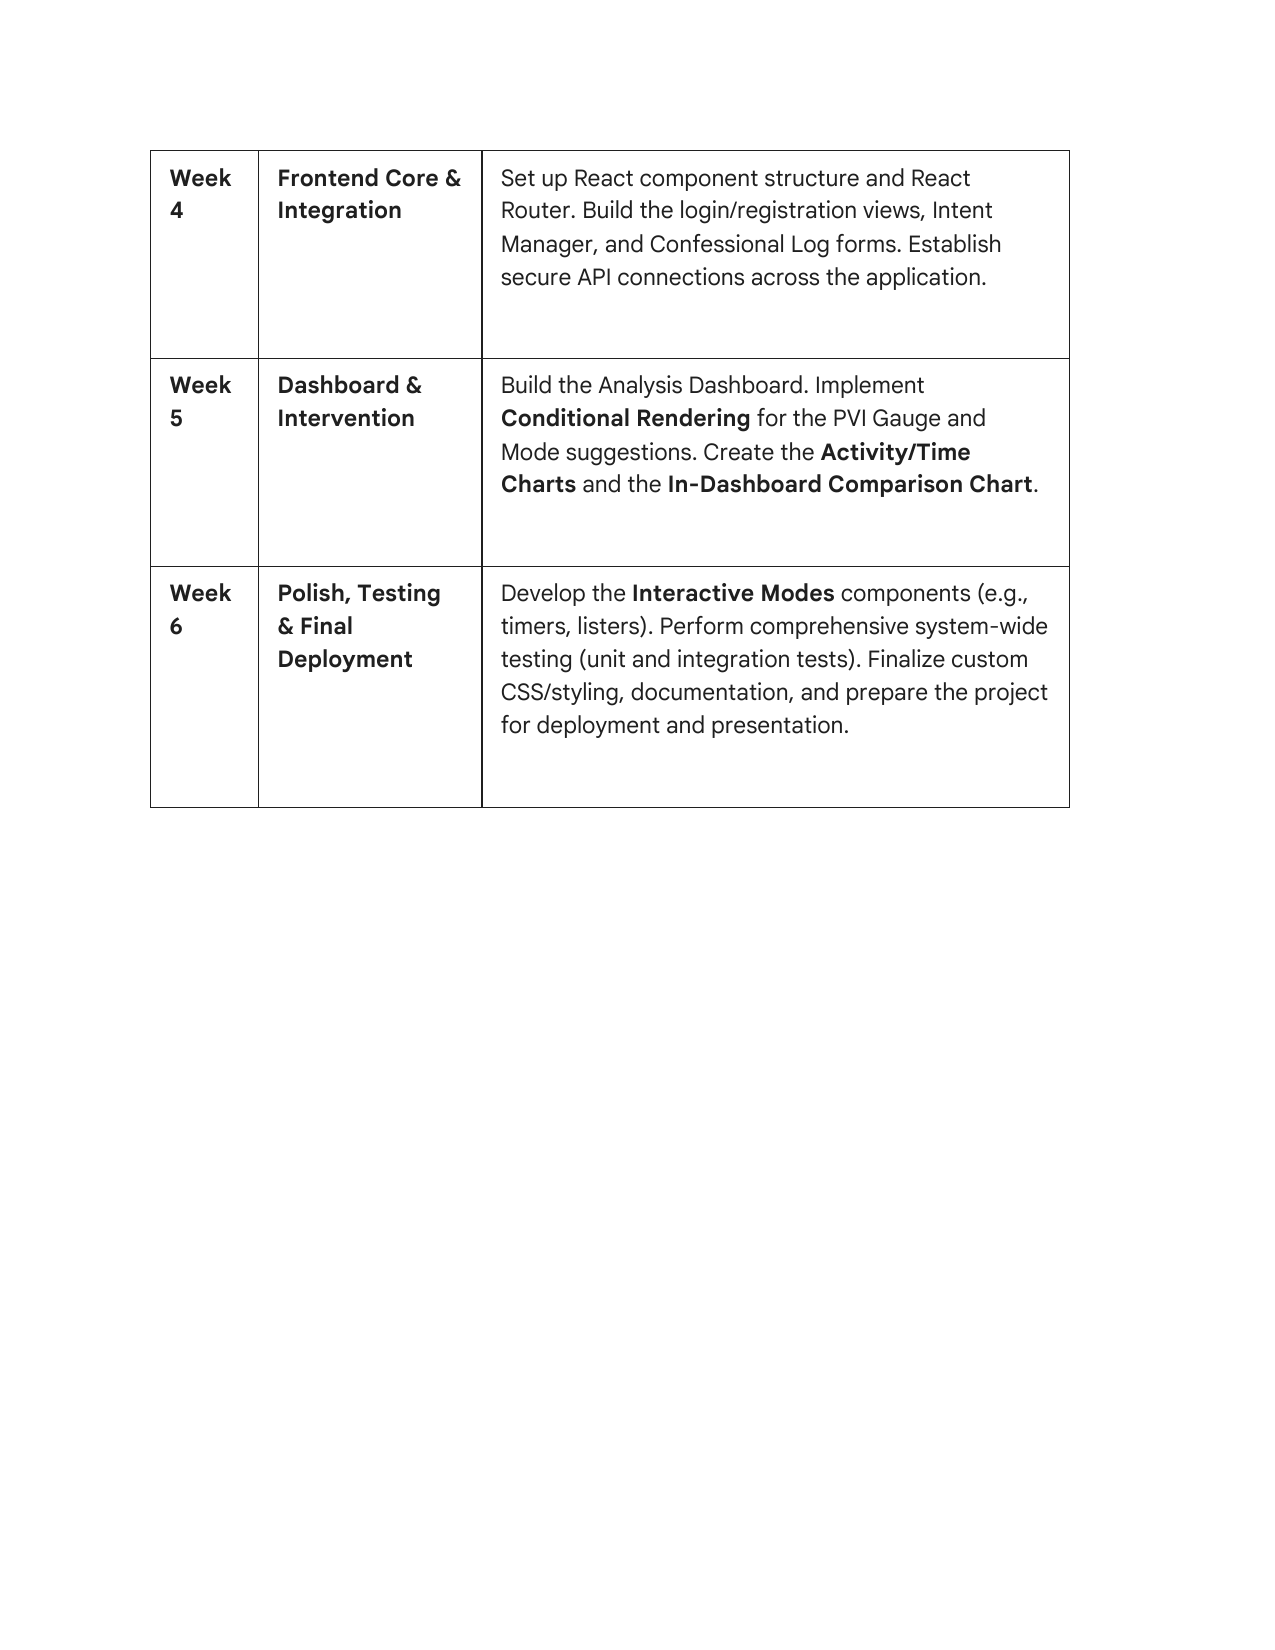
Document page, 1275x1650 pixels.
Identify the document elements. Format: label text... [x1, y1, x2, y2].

table_cell Build the Analysis Dashboard. Implement Conditional Rendering for the PVI Gauge and Mode suggestions. Create the Activity/Time Charts and the In-Dashboard Comparison Chart. [483, 359, 1069, 566]
table_cell Polish, Testing & Final Deployment [259, 567, 481, 807]
table_cell Week 6 [151, 567, 258, 807]
table_cell Week 4 [151, 151, 258, 358]
table_cell Set up React component structure and React Router. Build the login/registration views, Intent Manager, and Confessional Log forms. Establish secure API connections across the application. [483, 151, 1069, 358]
table_cell Develop the Interactive Modes components (e.g., timers, listers). Perform comprehensive system-wide testing (unit and integration tests). Finalize custom CSS/styling, documentation, and prepare the project for deployment and presentation. [483, 567, 1069, 807]
table_cell Frontend Core & Integration [259, 151, 481, 358]
table_cell Dashboard & Intervention [259, 359, 481, 566]
table_cell Week 5 [151, 359, 258, 566]
